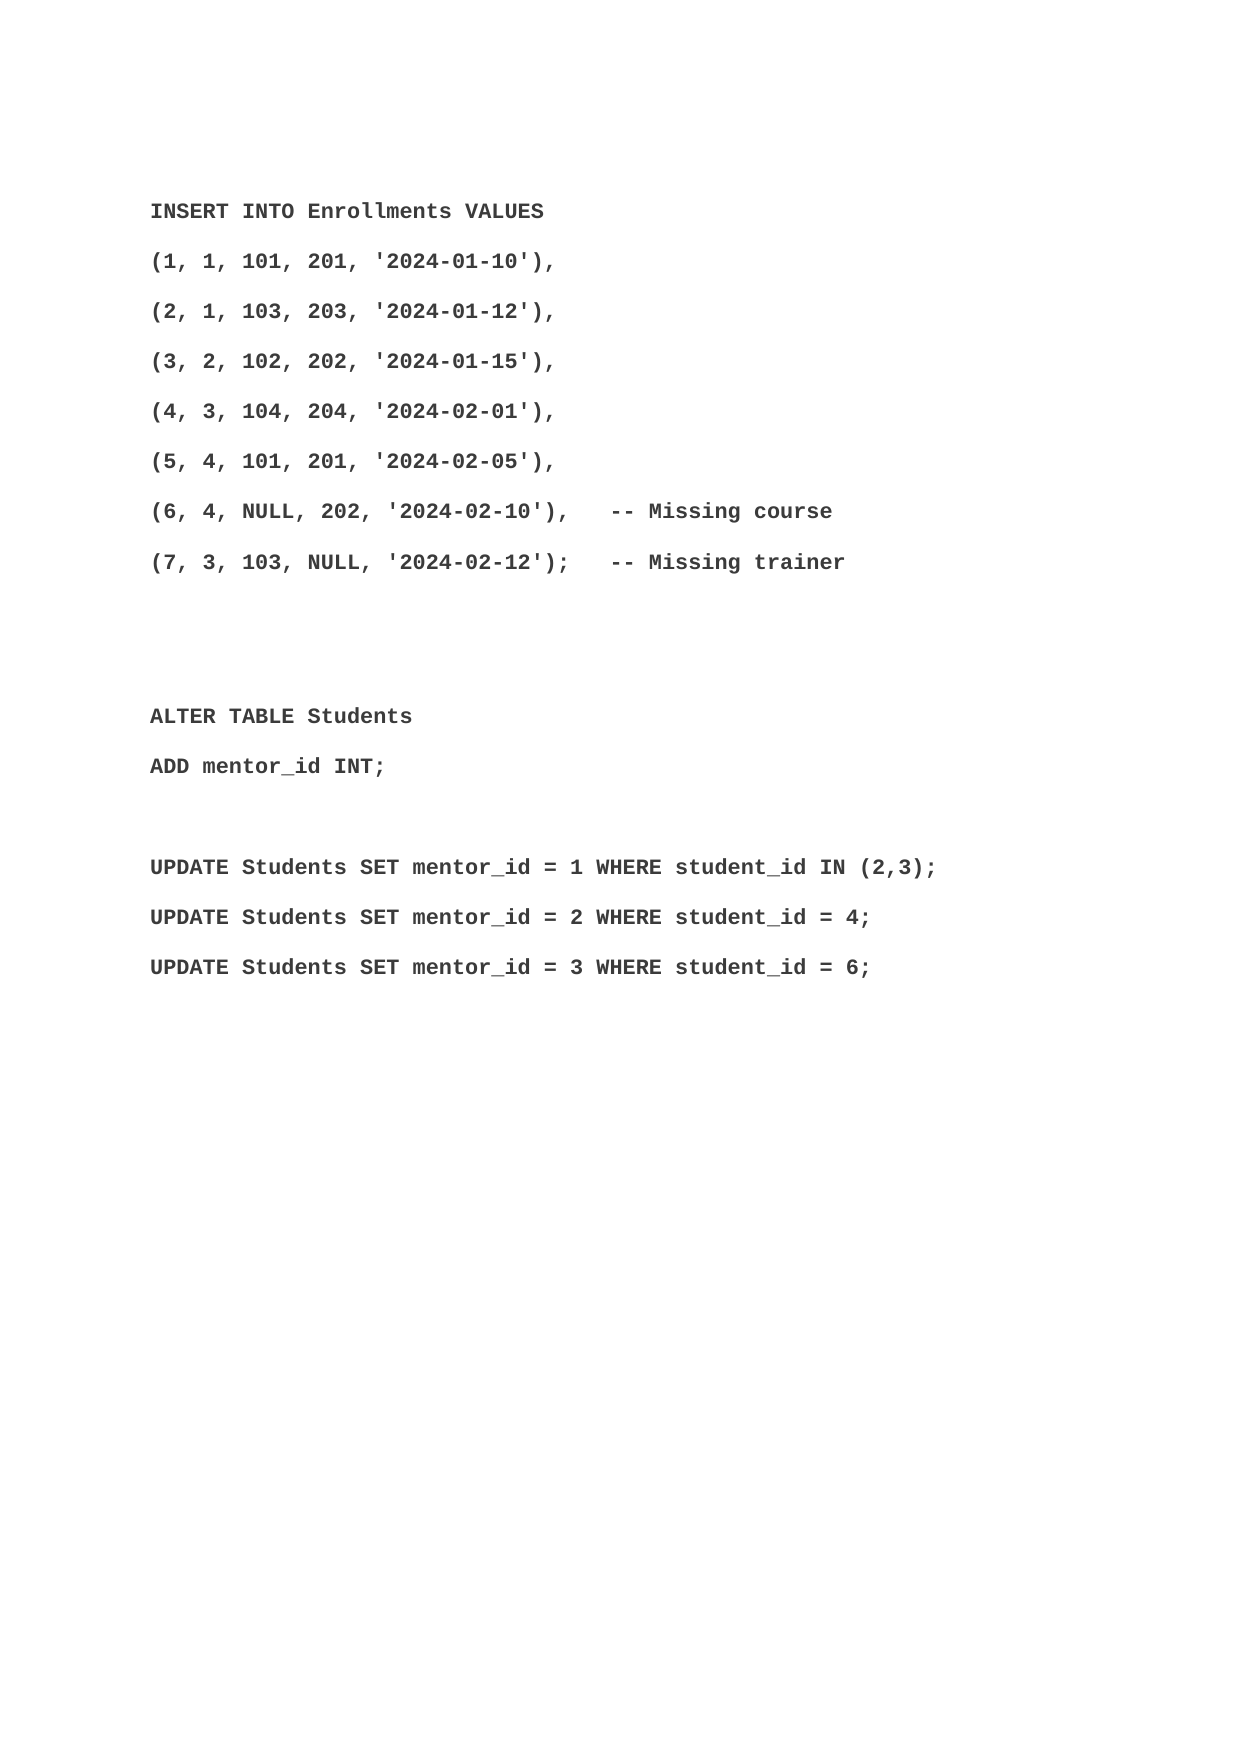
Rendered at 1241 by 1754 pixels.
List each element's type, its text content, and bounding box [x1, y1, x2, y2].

text (6, 4, NULL, 202, '2024-02-10'), -- Missing course [150, 501, 1090, 526]
text ADD mentor_id INT; [150, 756, 1090, 780]
text UPDATE Students SET mentor_id = 3 WHERE student_id = 6; [150, 956, 1090, 981]
text (1, 1, 101, 201, '2024-01-10'), [150, 250, 1090, 275]
text UPDATE Students SET mentor_id = 1 WHERE student_id IN (2,3); [150, 856, 1090, 881]
text UPDATE Students SET mentor_id = 2 WHERE student_id = 4; [150, 906, 1090, 931]
text INSERT INTO Enrollments VALUES [150, 200, 1090, 225]
text (7, 3, 103, NULL, '2024-02-12'); -- Missing trainer [150, 551, 1090, 576]
text (3, 2, 102, 202, '2024-01-15'), [150, 350, 1090, 375]
text (2, 1, 103, 203, '2024-01-12'), [150, 300, 1090, 325]
text ALTER TABLE Students [150, 706, 1090, 730]
text (4, 3, 104, 204, '2024-02-01'), [150, 401, 1090, 425]
text (5, 4, 101, 201, '2024-02-05'), [150, 451, 1090, 475]
